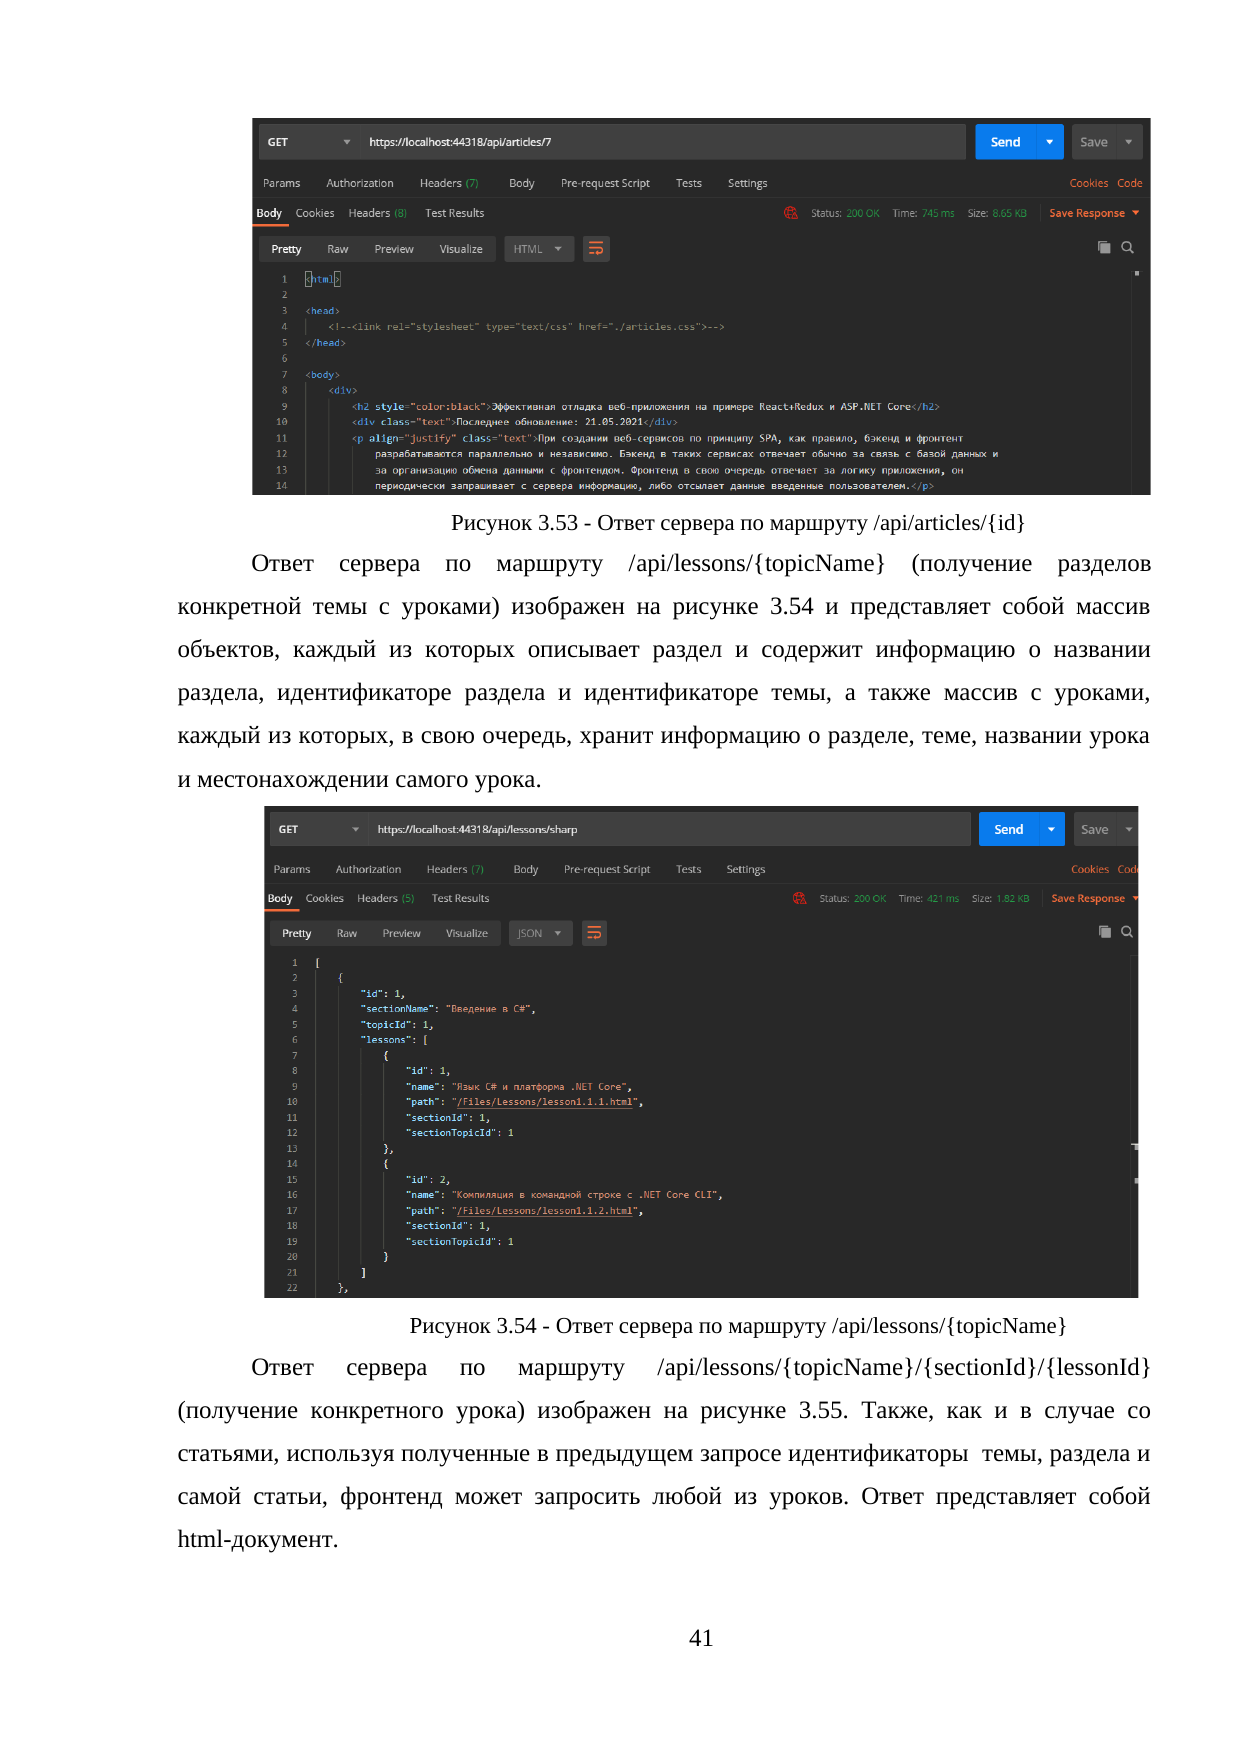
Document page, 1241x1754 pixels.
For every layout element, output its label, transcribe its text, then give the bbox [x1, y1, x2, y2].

picture [252, 118, 1151, 495]
list Рисунок 3.53 - Ответ сервера по маршруту /api/articles/{id} [326, 509, 1152, 535]
list Рисунок 3.54 - Ответ сервера по маршруту /api/lessons/{topicName} [326, 1312, 1152, 1338]
text Ответ сервера по маршруту /api/lessons/{topicName}/{sectionId}/{lessonId} (получение конкретного урока) изображен на рисунке 3.55. Также, как и в случае со статьями, используя полученные в предыдущем запросе идентификаторы темы, раздела и самой статьи, фронтенд может запросить любой из уроков. Ответ представляет собой html-документ. [177, 1352, 1152, 1553]
text Ответ сервера по маршруту /api/lessons/{topicName} (получение разделов конкретной темы с уроками) изображен на рисунке 3.54 и представляет собой массив объектов, каждый из которых описывает раздел и содержит информацию о названии раздела, идентификаторе раздела и идентификаторе темы, а также массив с уроками, каждый из которых, в свою очередь, хранит информацию о разделе, теме, названии урока и местонахождении самого урока. [177, 548, 1152, 792]
picture [264, 806, 1139, 1298]
